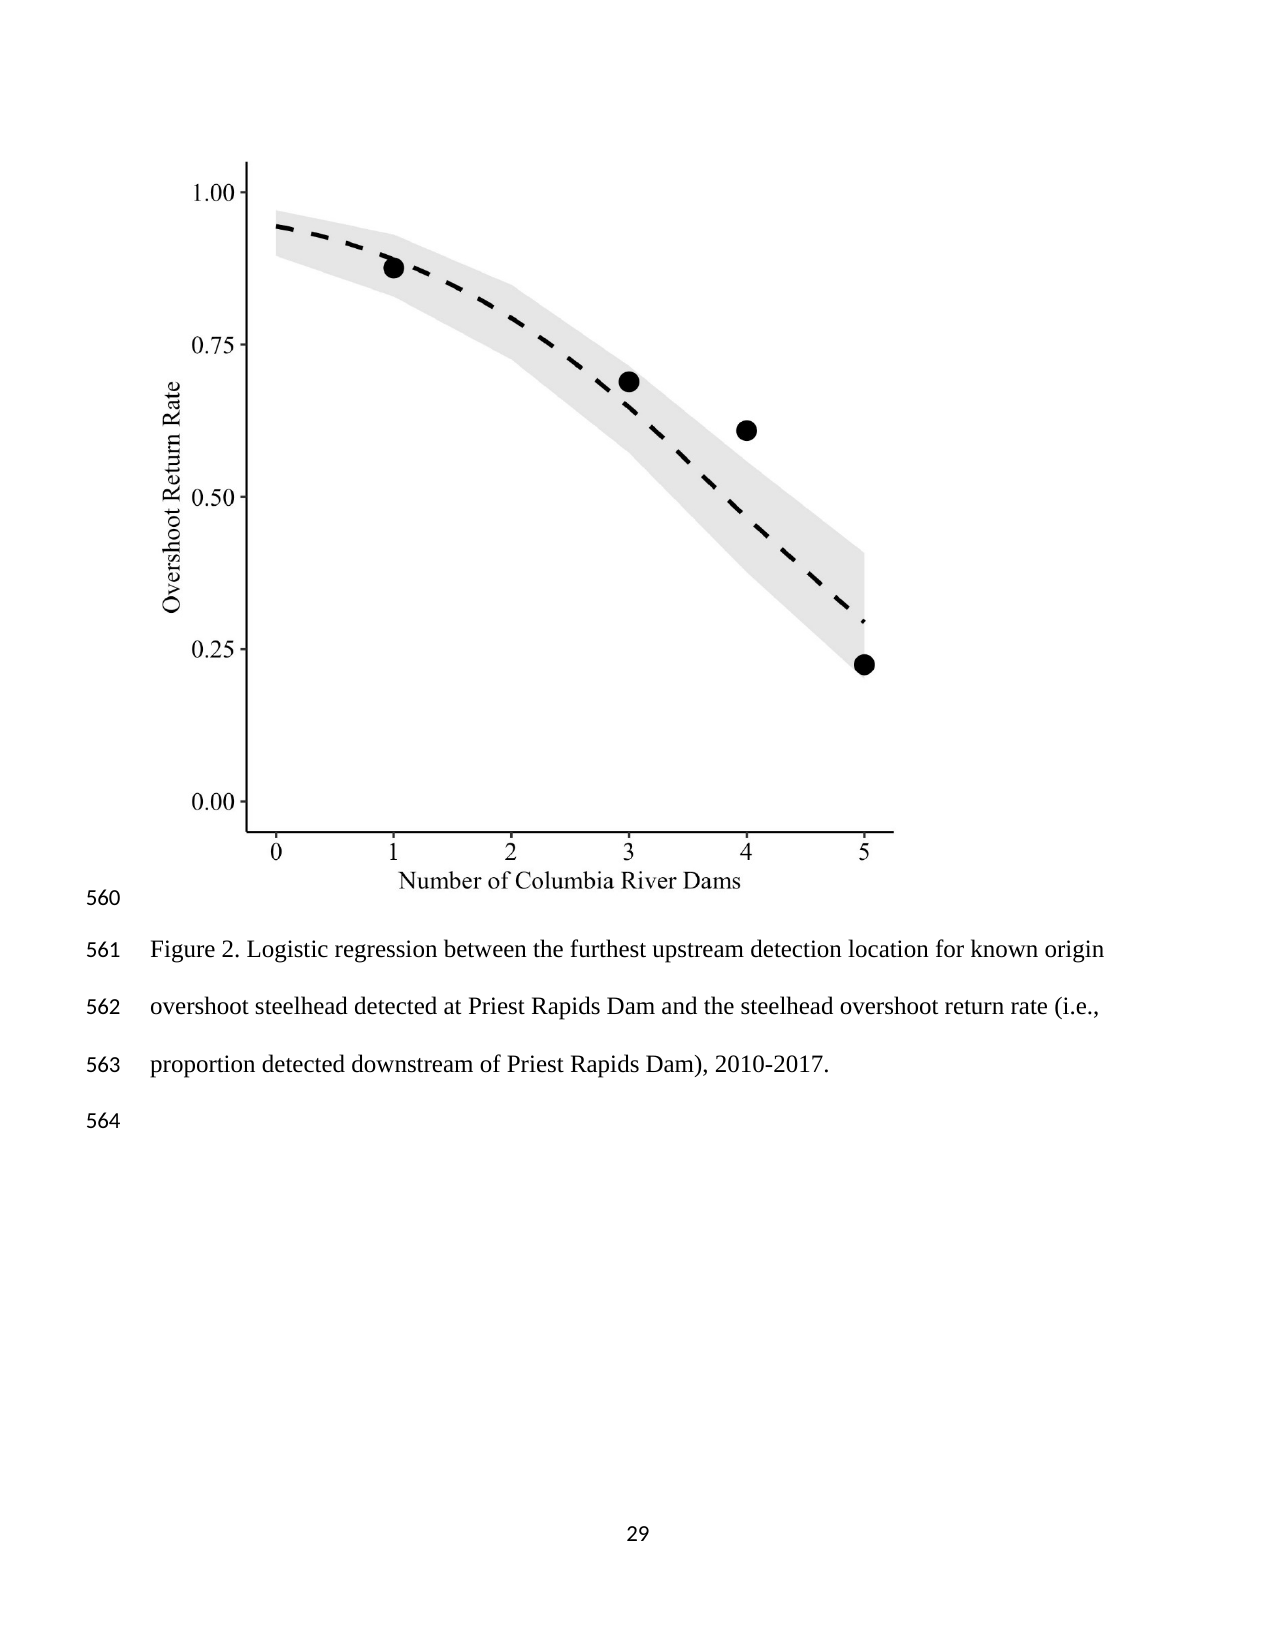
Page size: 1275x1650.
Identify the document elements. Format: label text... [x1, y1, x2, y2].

picture [150, 150, 906, 906]
text Figure 2. Logistic regression between the furthest upstream detection location for known origin overshoot steelhead detected at Priest Rapids Dam and the steelhead overshoot return rate (i.e., proportion detected downstream of Priest Rapids Dam), 2010-2017. [150, 934, 1125, 1077]
